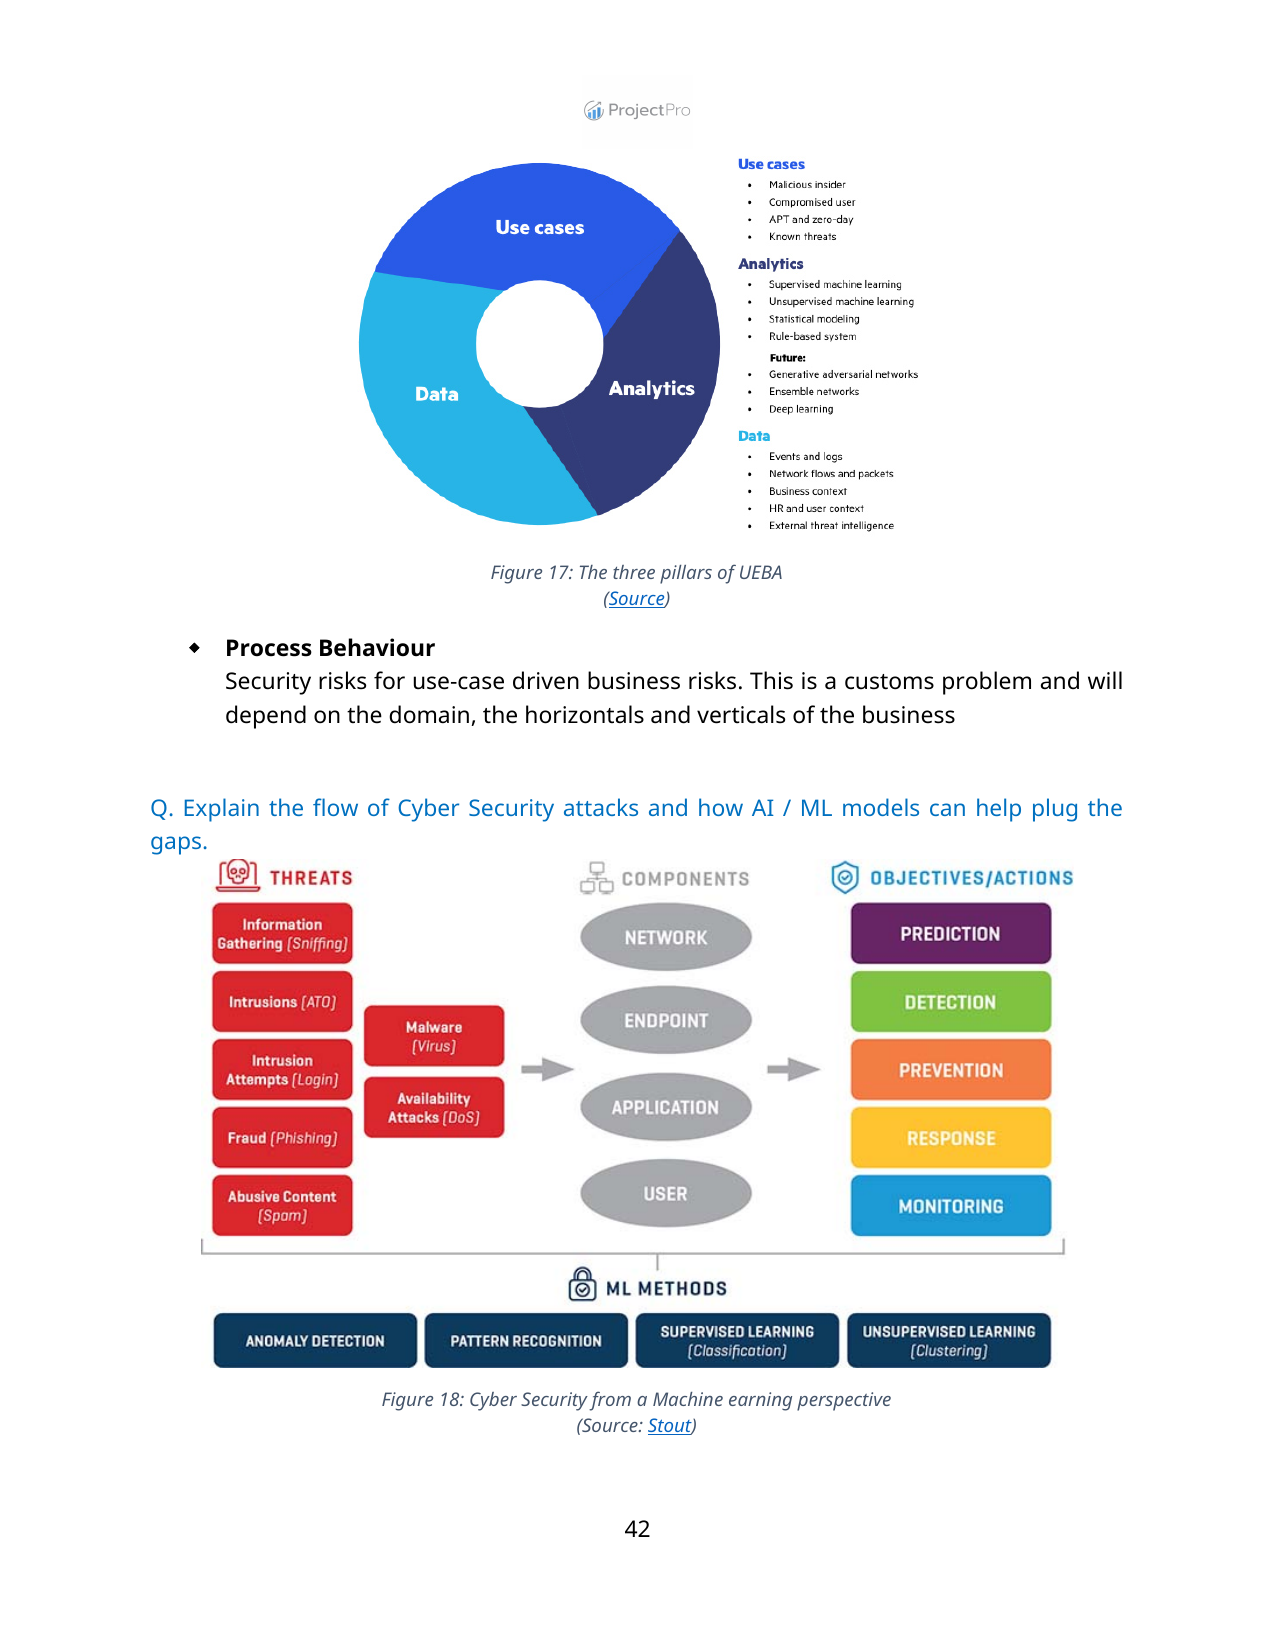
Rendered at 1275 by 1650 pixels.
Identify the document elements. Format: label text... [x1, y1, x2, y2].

picture [357, 150, 918, 541]
picture [201, 859, 1074, 1368]
text Figure 17: The three pillars of UEBA (Source) [150, 560, 1125, 611]
subtitle Q. Explain the flow of Cyber Security attacks and how AI / ML models can help plug the gaps. [150, 792, 1125, 857]
list Process Behaviour Security risks for use-case driven business risks. This is a customs problem and will depend on the domain, the horizontals and verticals of the business [187, 632, 1125, 730]
picture [582, 75, 693, 149]
text Figure 18: Cyber Security from a Machine earning perspective (Source: Stout) [150, 1386, 1125, 1437]
